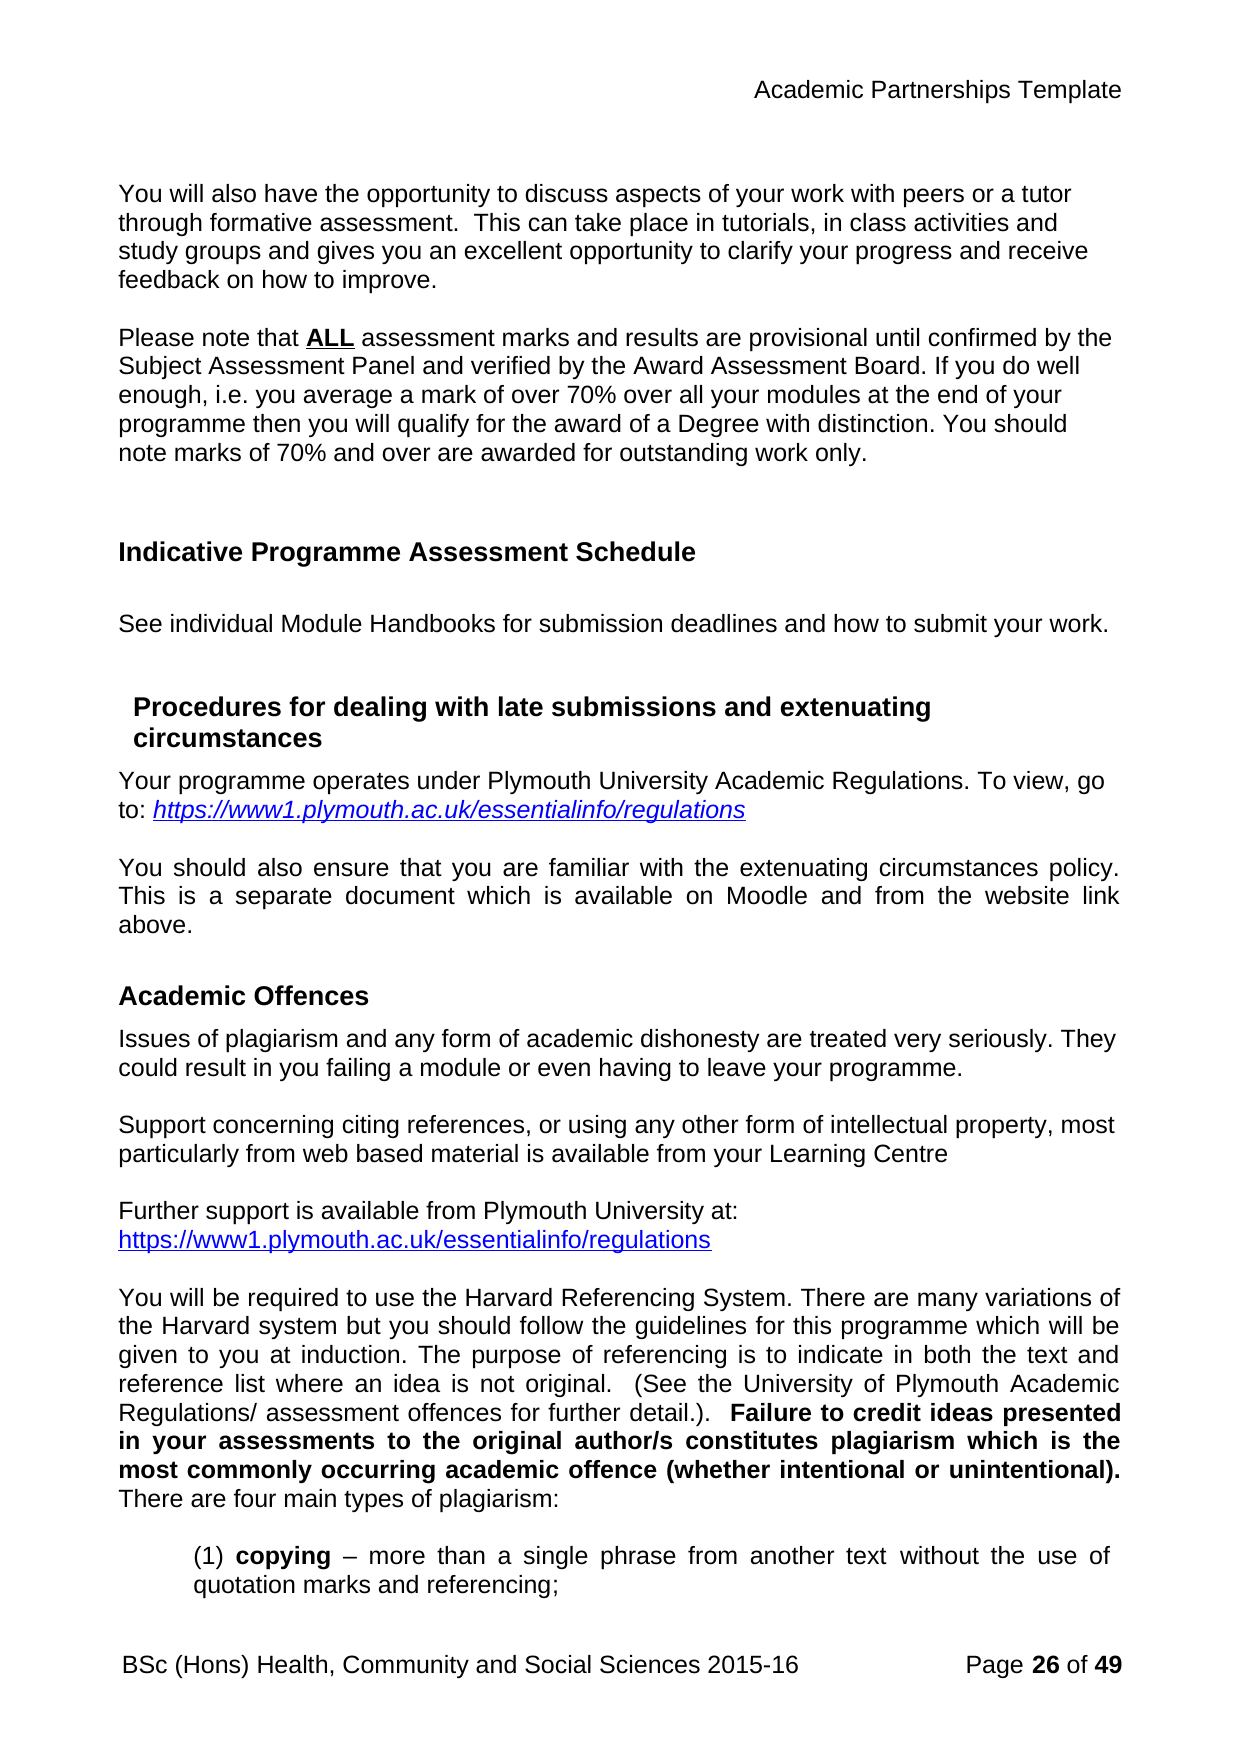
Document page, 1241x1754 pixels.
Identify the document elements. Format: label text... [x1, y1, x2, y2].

subtitle Academic Offences [118, 980, 1122, 1011]
text Please note that ALL assessment marks and results are provisional until confirmed by the Subject Assessment Panel and verified by the Award Assessment Board. If you do well enough, i.e. you average a mark of over 70% over all your modules at the end of your programme then you will qualify for the award of a Degree with distinction. You should note marks of 70% and over are awarded for outstanding work only. [118, 322, 1122, 466]
subtitle Procedures for dealing with late submissions and extenuating circumstances [133, 691, 1122, 754]
subtitle Indicative Programme Assessment Schedule [118, 536, 1122, 567]
text Support concerning citing references, or using any other form of intellectual property, most particularly from web based material is available from your Learning Centre [118, 1110, 1122, 1167]
text You will also have the opportunity to discuss aspects of your work with peers or a tutor through formative assessment. This can take place in tutorials, in class activities and study groups and gives you an excellent opportunity to clarify your progress and receive feedback on how to improve. [118, 179, 1122, 294]
text Further support is available from Plymouth University at: https://www1.plymouth.ac.uk/essentialinfo/regulations [118, 1196, 1122, 1254]
text Your programme operates under Plymouth University Academic Regulations. To view, go to: https://www1.plymouth.ac.uk/essentialinfo/regulations [118, 766, 1122, 824]
text See individual Module Handbooks for submission deadlines and how to submit your work. [118, 609, 1122, 637]
text You should also ensure that you are familiar with the extenuating circumstances policy. This is a separate document which is available on Moodle and from the website link above. [118, 852, 1122, 939]
text Issues of plagiarism and any form of academic dishonesty are treated very seriously. They could result in you failing a module or even having to leave your programme. [118, 1024, 1122, 1081]
text You will be required to use the Harvard Referencing System. There are many variations of the Harvard system but you should follow the guidelines for this programme which will be given to you at induction. The purpose of referencing is to indicate in both the text and reference list where an idea is not original. (See the University of Plymouth Academic Regulations/ assessment offences for further detail.). Failure to credit ideas presented in your assessments to the original author/s constitutes plagiarism which is the most commonly occurring academic offence (whether intentional or unintentional). There are four main types of plagiarism: [118, 1282, 1122, 1512]
text (1) copying – more than a single phrase from another text without the use of quotation marks and referencing; [118, 1541, 1122, 1599]
